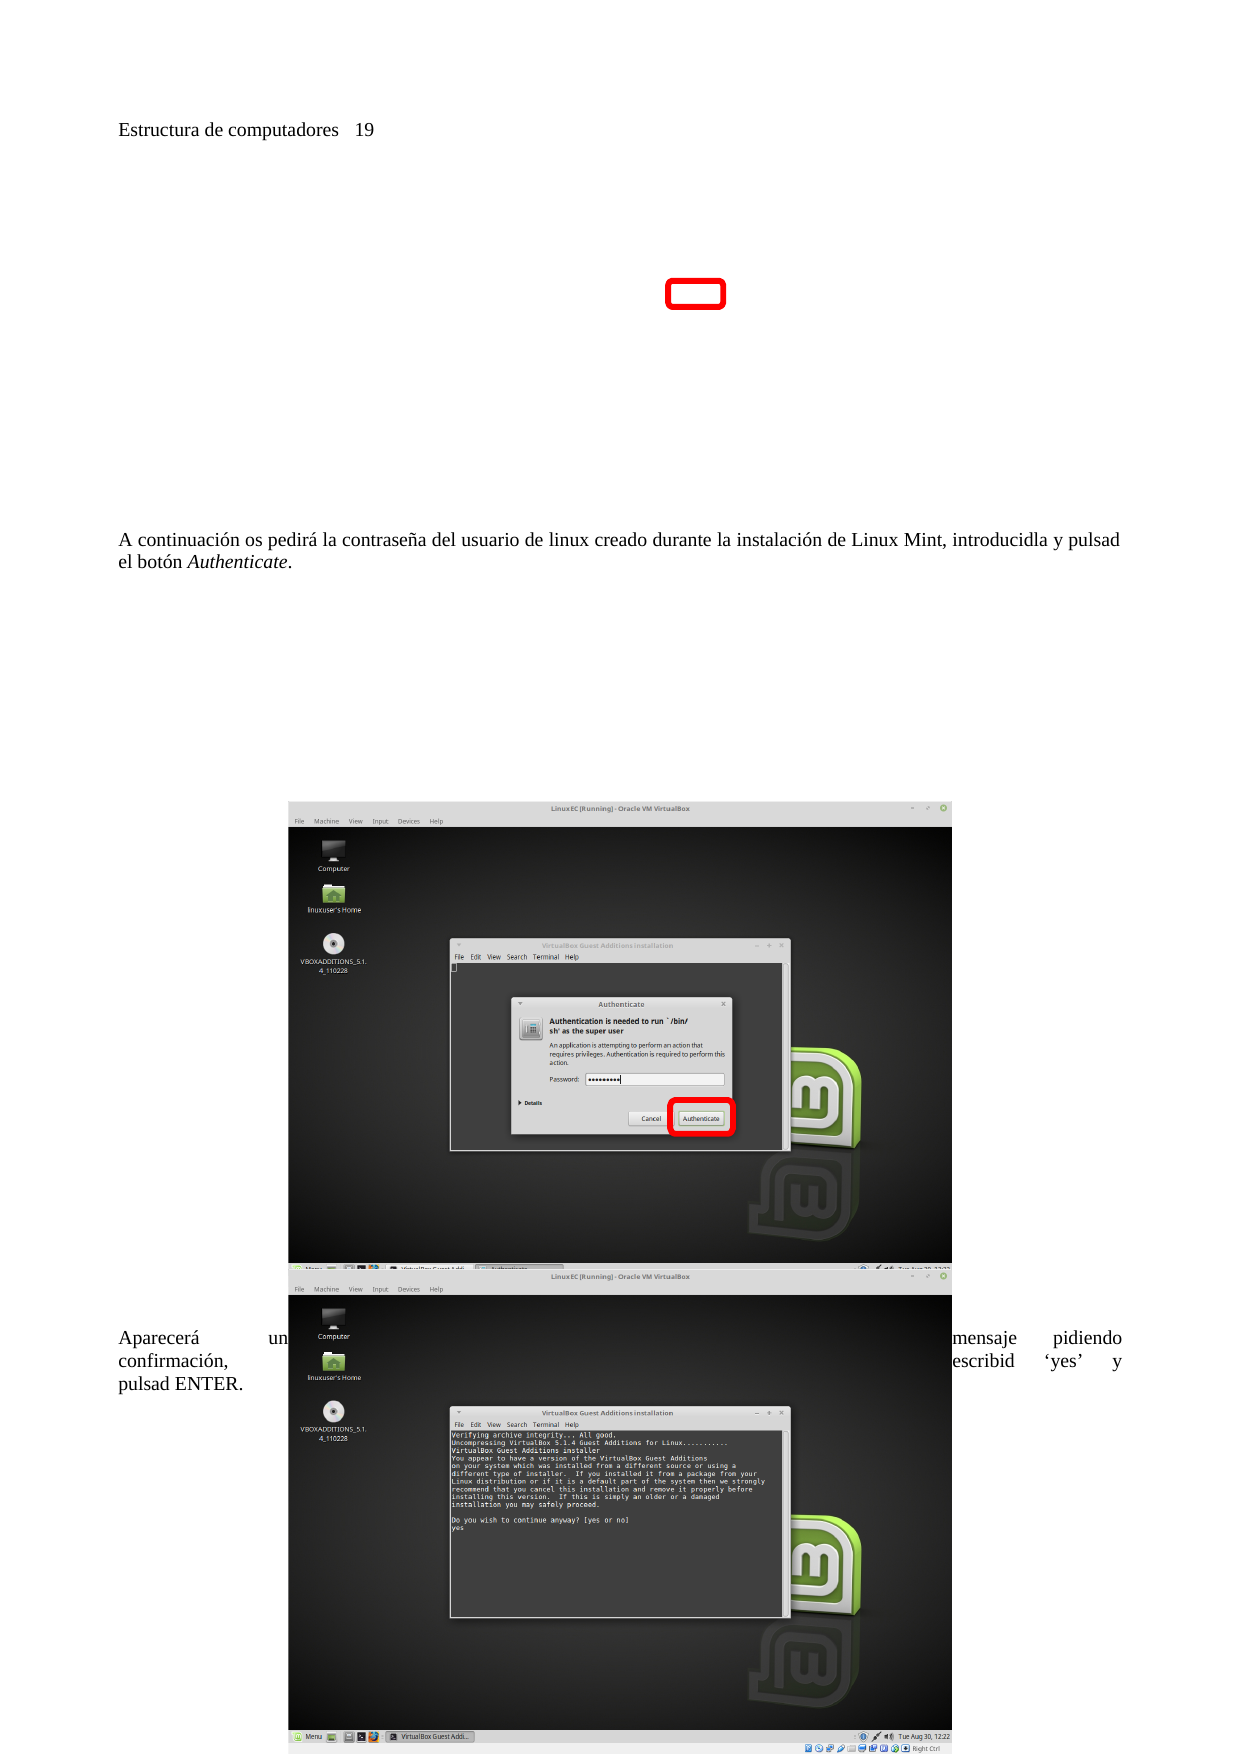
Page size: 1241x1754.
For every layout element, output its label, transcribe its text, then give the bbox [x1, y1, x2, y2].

text Aparecerá un mensaje pidiendo confirmación, escribid ‘yes’ y pulsad ENTER. [952, 1326, 1122, 1394]
text A continuación os pedirá la contraseña del usuario de linux creado durante la instalación de Linux Mint, introducidla y pulsad el botón Authenticate. [118, 528, 1122, 573]
text Aparecerá un mensaje pidiendo confirmación, escribid ‘yes’ y pulsad ENTER. [118, 1326, 288, 1394]
picture [288, 801, 952, 1754]
